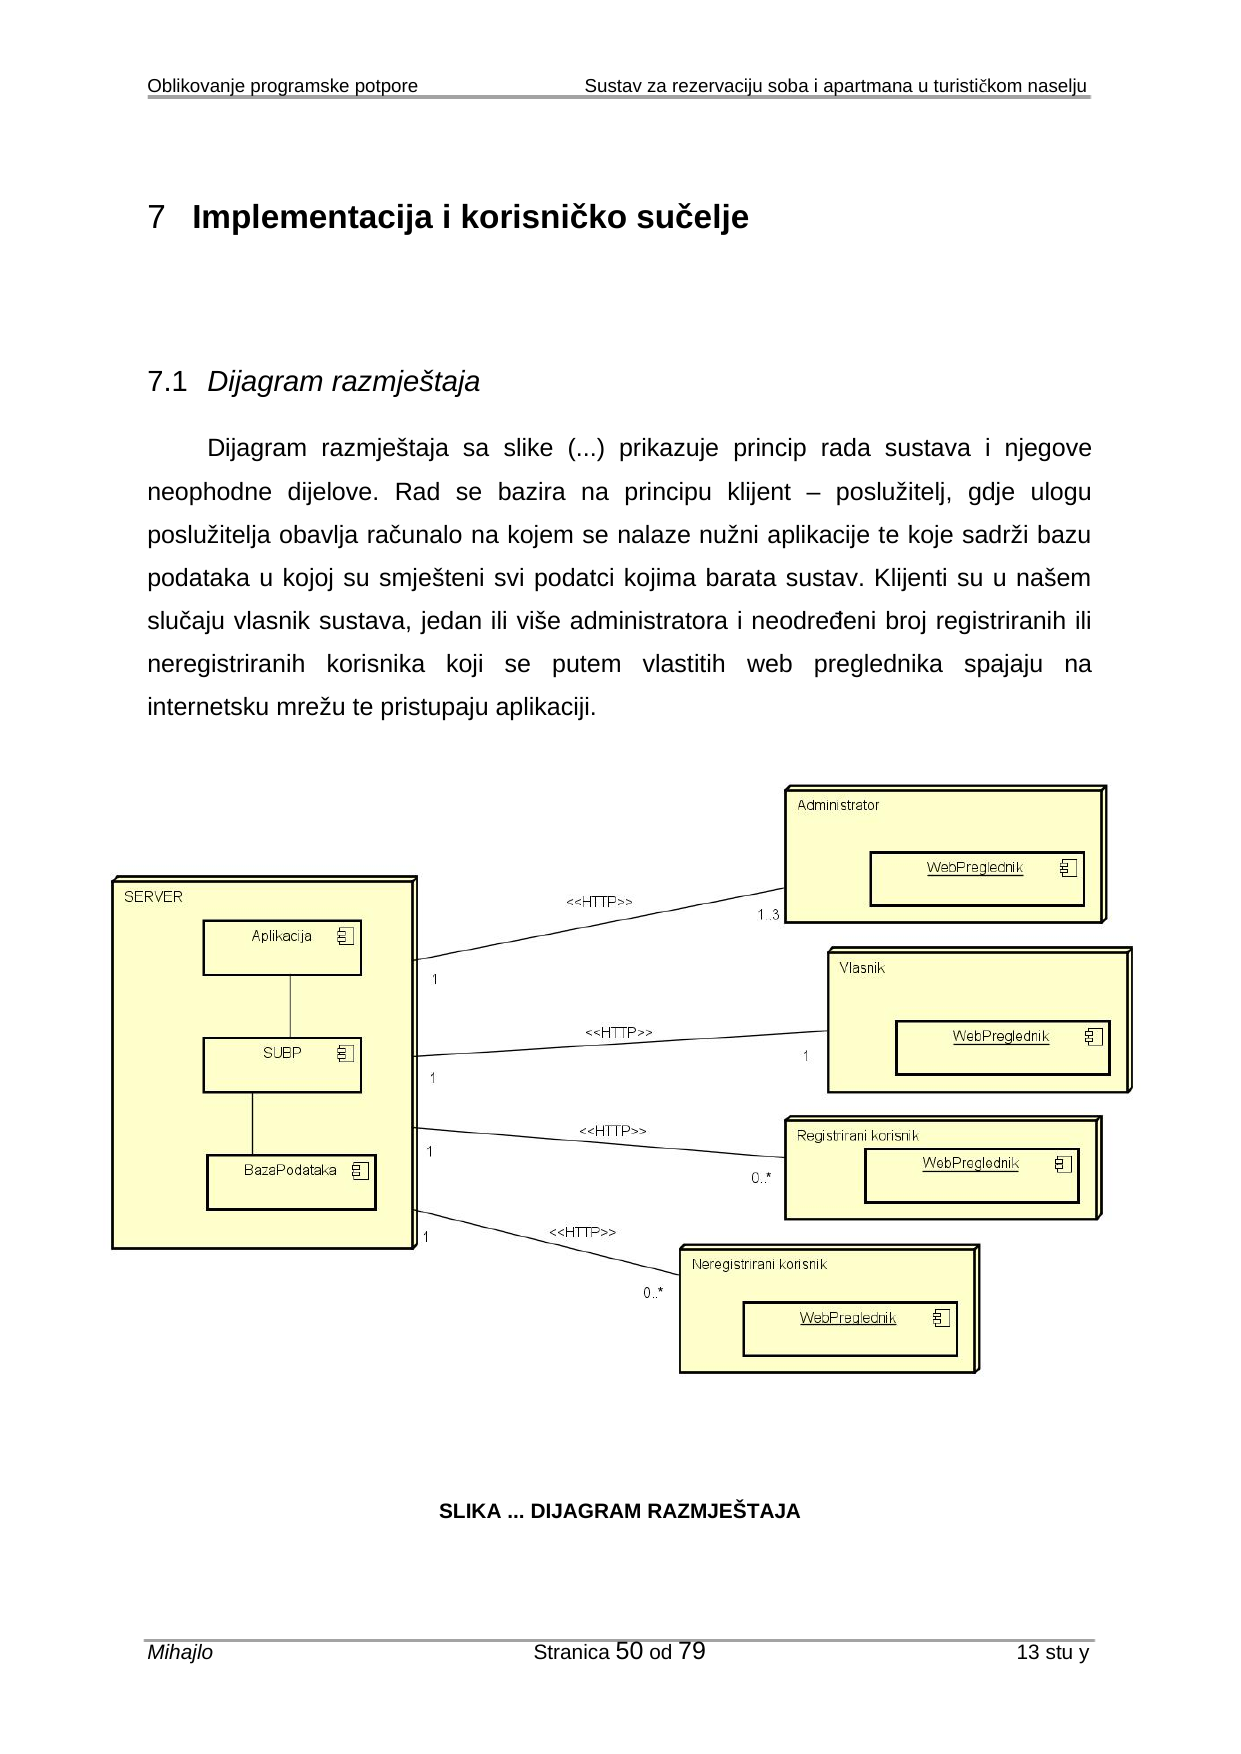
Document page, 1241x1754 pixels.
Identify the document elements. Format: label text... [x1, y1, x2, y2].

picture [147, 95, 1092, 99]
subtitle Dijagram razmještaja [147, 364, 1093, 398]
text Dijagram razmještaja sa slike (...) prikazuje princip rada sustava i njegove neophodne dijelove. Rad se bazira na principu klijent – poslužitelj, gdje ulogu poslužitelja obavlja računalo na kojem se nalaze nužni aplikacije te koje sadrži bazu podataka u kojoj su smješteni svi podatci kojima barata sustav. Klijenti su u našem slučaju vlasnik sustava, jedan ili više administratora i neodređeni broj registriranih ili neregistriranih korisnika koji se putem vlastitih web preglednika spajaju na internetsku mrežu te pristupaju aplikaciji. [147, 433, 1093, 721]
picture [97, 782, 1149, 1391]
text SLIKA ... DIJAGRAM RAZMJEŠTAJA [147, 1499, 1093, 1523]
subtitle Implementacija i korisničko sučelje [147, 197, 1093, 235]
